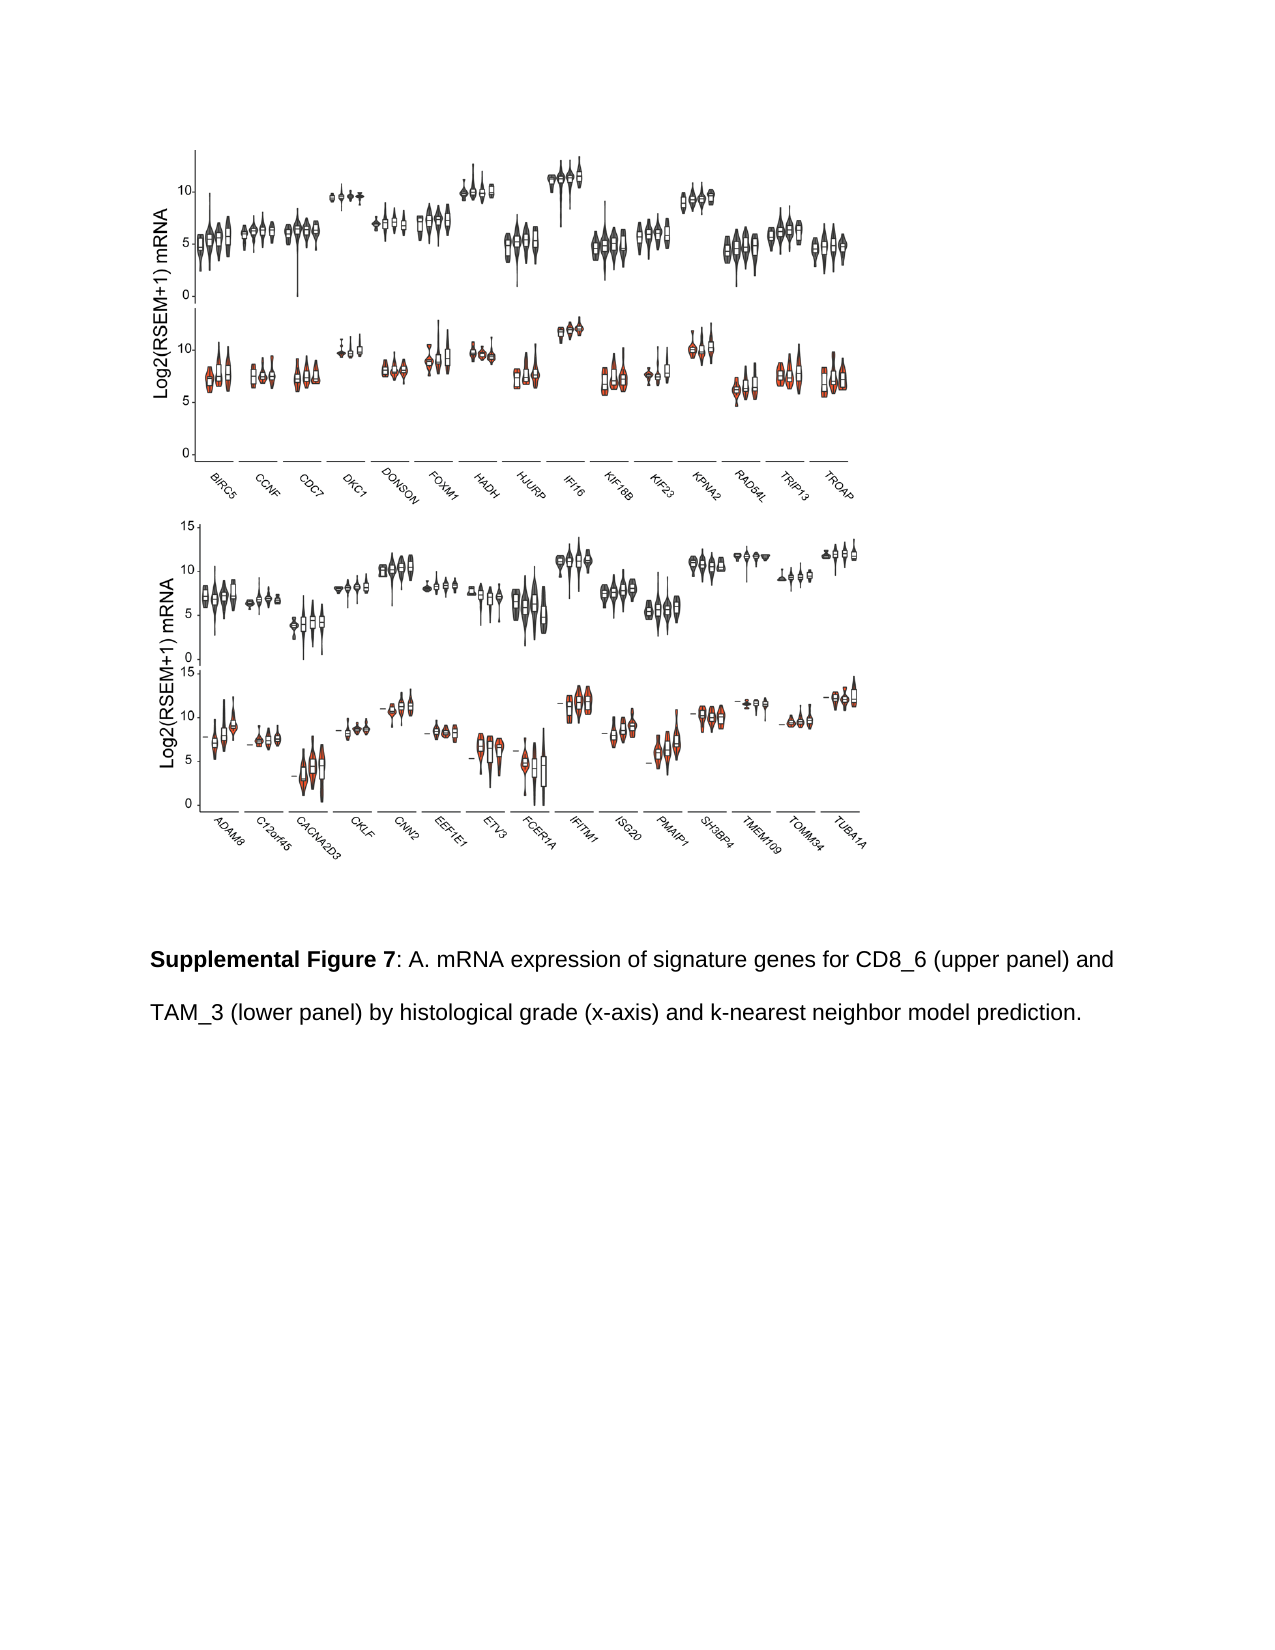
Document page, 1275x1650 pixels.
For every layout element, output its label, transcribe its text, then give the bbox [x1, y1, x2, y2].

text Supplemental Figure 7: A. mRNA expression of signature genes for CD8_6 (upper panel) and TAM_3 (lower panel) by histological grade (x-axis) and k-nearest neighbor model prediction. [150, 946, 1125, 1025]
picture [150, 150, 869, 863]
